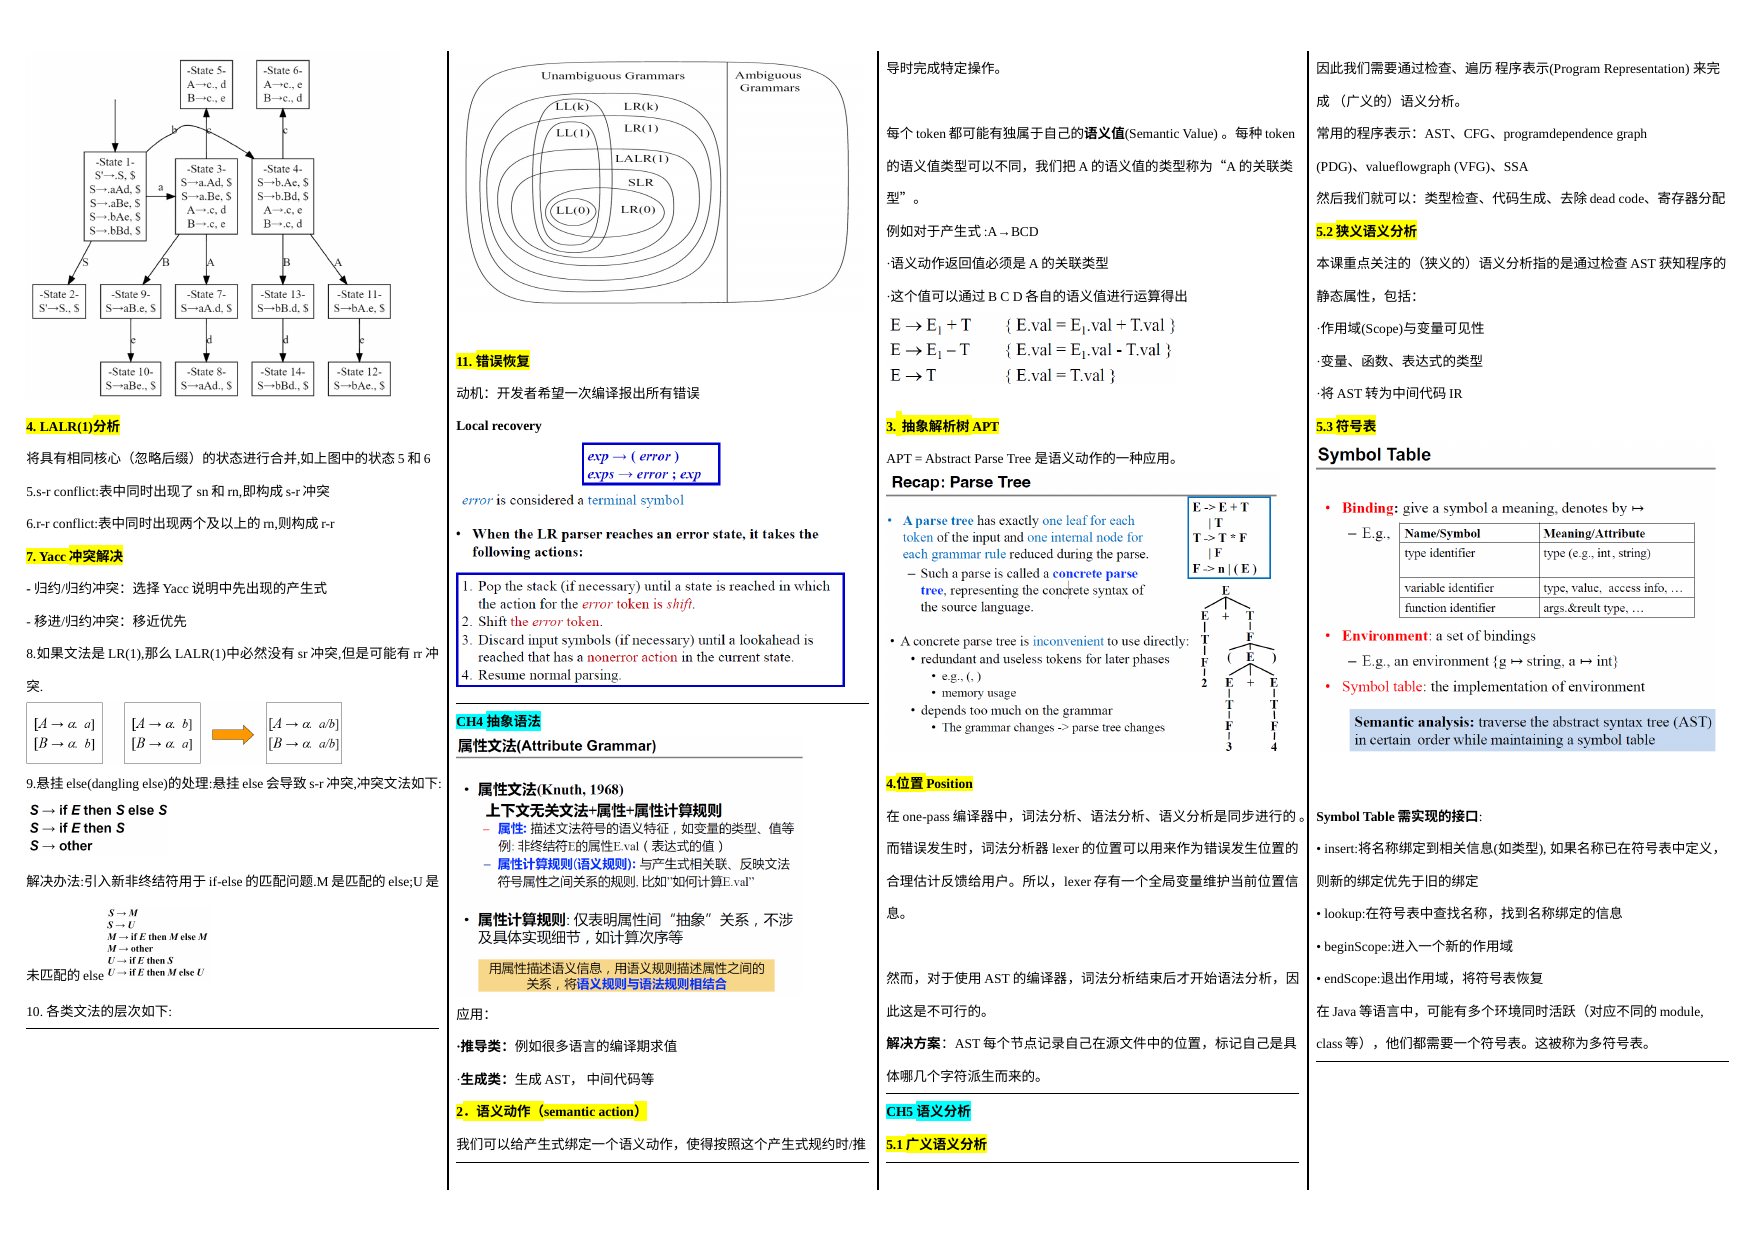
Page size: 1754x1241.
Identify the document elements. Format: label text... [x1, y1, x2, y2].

text 6.r-r conflict:表中同时出现两个及以上的rn,则构成r-r [26, 506, 439, 539]
picture [886, 311, 1177, 386]
text 动机：开发者希望一次编译报出所有错误 [456, 376, 869, 409]
text • insert:将名称绑定到相关信息(如类型), 如果名称已在符号表中定义，则新的绑定优先于旧的绑定 [1316, 831, 1729, 896]
text 在one-pass编译器中，词法分析、语法分析、语义分析是同步进行的。而错误发生时，词法分析器lexer的位置可以用来作为错误发生位置的合理估计反馈给用户。所以，lexer存有一个全局变量维护当前位置信息。 [886, 799, 1299, 929]
picture [26, 798, 170, 854]
text ·语义动作返回值必须是A的关联类型 [886, 246, 1299, 279]
text 解决办法:引入新非终结符用于if-else的匹配问题.M是匹配的else;U是未匹配的else [26, 864, 439, 994]
text 5.1广义语义分析 [886, 1127, 1299, 1162]
text ·推导类：例如很多语言的编译期求值 [456, 1029, 869, 1062]
text 8.如果文法是LR(1),那么LALR(1)中必然没有sr冲突,但是可能有rr冲突. [26, 636, 439, 701]
text 本课重点关注的（狭义的）语义分析指的是通过检查AST获知程序的静态属性，包括： [1316, 246, 1729, 311]
text - 归约/归约冲突：选择Yacc说明中先出现的产生式 [26, 571, 439, 604]
picture [456, 737, 803, 996]
text 我们可以给产生式绑定一个语义动作，使得按照这个产生式规约时/推导时完成特定操作。 [886, 51, 1299, 84]
text 2．语义动作（semantic action） [456, 1094, 869, 1127]
text CH5 语义分析 [886, 1094, 1299, 1127]
text 11. 错误恢复 [456, 344, 869, 376]
picture [26, 51, 401, 399]
picture [456, 441, 847, 691]
picture [886, 473, 1282, 753]
text 然后我们就可以：类型检查、代码生成、去除dead code、寄存器分配 [1316, 181, 1729, 214]
text • beginScope:进入一个新的作用域 [1316, 929, 1729, 961]
text 每个token都可能有独属于自己的语义值(Semantic Value) 。每种token的语义值类型可以不同，我们把A的语义值的类型称为“A的关联类型”。 [886, 116, 1299, 214]
text ·作用域(Scope)与变量可见性 [1316, 311, 1729, 344]
text 7. Yacc冲突解决 [26, 539, 439, 571]
text CH4 抽象语法 [456, 704, 869, 737]
text 在Java等语言中，可能有多个环境同时活跃（对应不同的module, class等），他们都需要一个符号表。这被称为多符号表。 [1316, 994, 1729, 1061]
text 4. LALR(1)分析 [26, 409, 439, 441]
picture [456, 51, 865, 316]
picture [103, 906, 212, 981]
text APT = Abstract Parse Tree 是语义动作的一种应用。 [886, 441, 1299, 474]
text 将具有相同核心（忽略后缀）的状态进行合并,如上图中的状态5和6 [26, 441, 439, 474]
text 5.s-r conflict:表中同时出现了sn和rn,即构成s-r冲突 [26, 474, 439, 506]
text Symbol Table需实现的接口: [1316, 799, 1729, 831]
text 应用： [456, 997, 869, 1029]
text ·生成类：生成AST， 中间代码等 [456, 1062, 869, 1094]
text - 移进/归约冲突：移近优先 [26, 604, 439, 636]
text 我们可以给产生式绑定一个语义动作，使得按照这个产生式规约时/推导时完成特定操作。 [456, 1127, 869, 1162]
picture [26, 701, 344, 766]
text • endScope:退出作用域，将符号表恢复 [1316, 961, 1729, 994]
text ·这个值可以通过B C D各自的语义值进行运算得出 [886, 279, 1299, 311]
text 常用的程序表示：AST、CFG、programdependence graph (PDG)、valueflowgraph (VFG)、SSA [1316, 116, 1729, 181]
text 9.悬挂else(dangling else)的处理:悬挂else会导致s-r冲突,冲突文法如下: [26, 766, 439, 799]
text 3. 抽象解析树APT [886, 409, 1299, 441]
text 5.3符号表 [1316, 409, 1729, 441]
text 然而，对于使用AST的编译器，词法分析结束后才开始语法分析，因此这是不可行的。 [886, 961, 1299, 1026]
picture [1316, 441, 1716, 752]
text ·将AST转为中间代码IR [1316, 376, 1729, 409]
text Local recovery [456, 409, 869, 441]
text • lookup:在符号表中查找名称，找到名称绑定的信息 [1316, 896, 1729, 929]
text 4.位置Position [886, 766, 1299, 799]
text 5.2狭义语义分析 [1316, 214, 1729, 246]
text 因此我们需要通过检查、遍历 程序表示(Program Representation) 来完成 （广义的）语义分析。 [1316, 51, 1729, 116]
text ·变量、函数、表达式的类型 [1316, 344, 1729, 376]
text 10. 各类文法的层次如下: [26, 994, 439, 1028]
text 例如对于产生式 :A→BCD [886, 214, 1299, 246]
text 解决方案：AST每个节点记录自己在源文件中的位置，标记自己是具体哪几个字符派生而来的。 [886, 1026, 1299, 1093]
